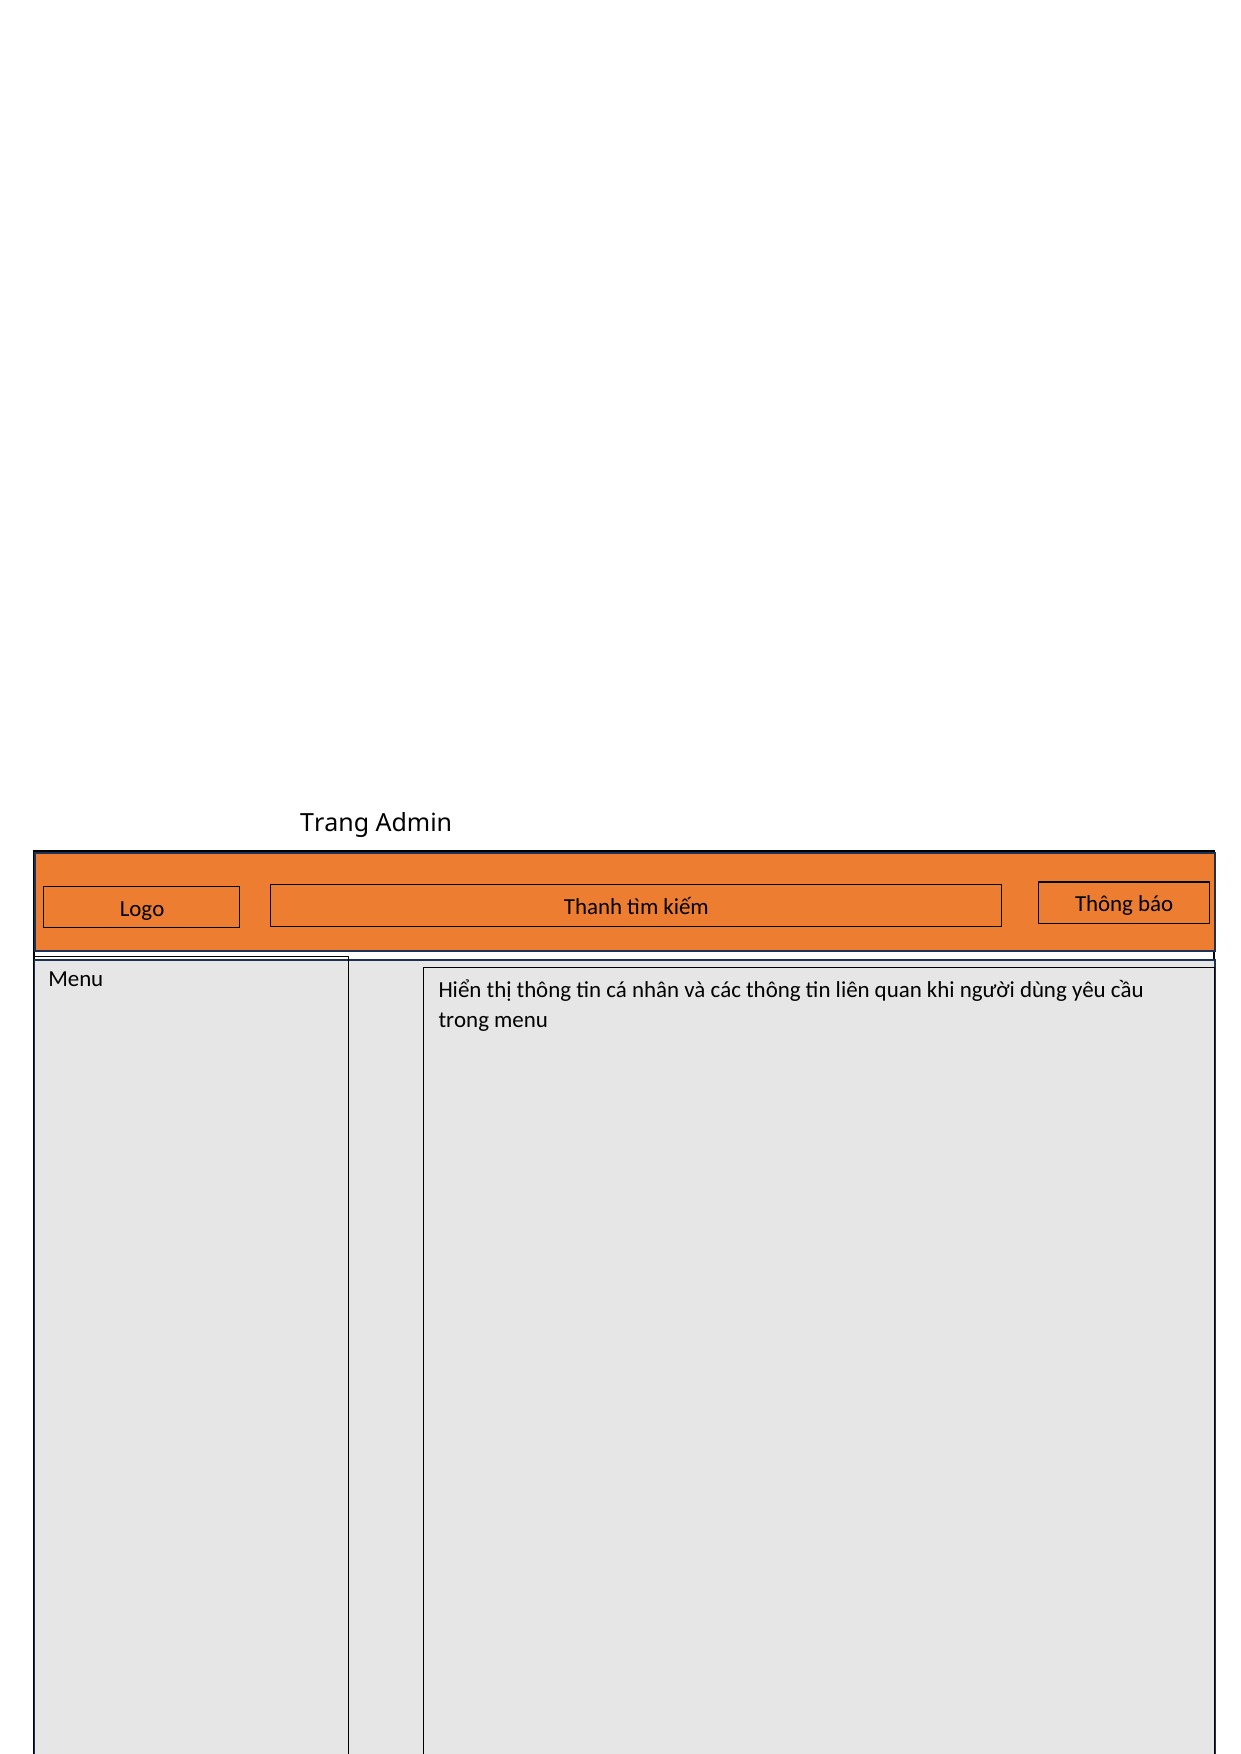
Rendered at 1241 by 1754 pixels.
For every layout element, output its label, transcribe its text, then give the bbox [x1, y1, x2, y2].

list Trang Admin [300, 804, 1090, 838]
